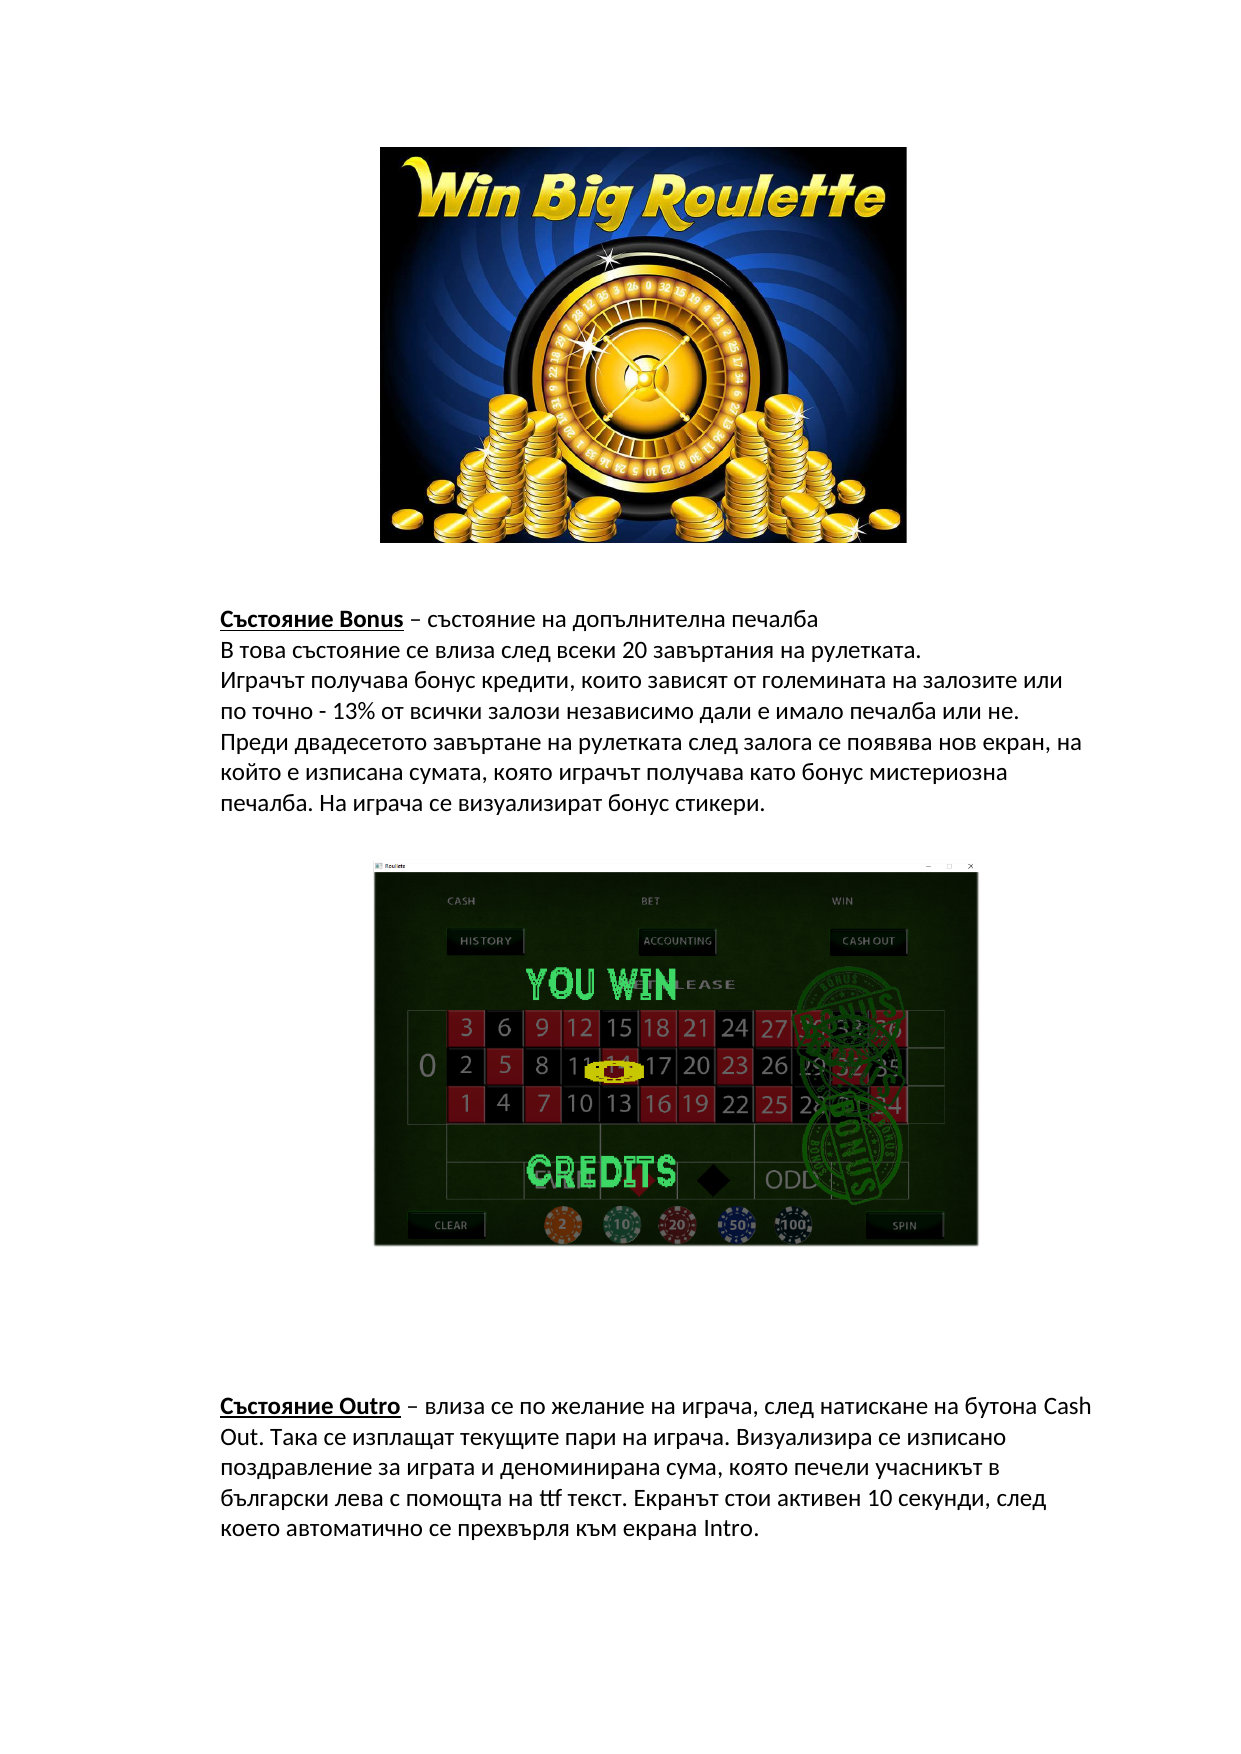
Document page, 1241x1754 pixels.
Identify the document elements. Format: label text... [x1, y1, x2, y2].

picture [380, 147, 907, 543]
text Играчът получава бонус кредити, които зависят от големината на залозите или по точно - 13% от всички залози независимо дали е имало печалба или не. Преди двадесетото завъртане на рулетката след залога се появява нов екран, на който е изписана сумата, която играчът получава като бонус мистериозна печалба. На играча се визуализират бонус стикери. [220, 664, 1093, 817]
text Състояние Bonus – състояние на допълнителна печалба [220, 603, 1093, 634]
picture [295, 847, 1043, 1268]
text В това състояние се влиза след всеки 20 завъртания на рулетката. [220, 634, 1093, 664]
text Състояние Outro – влиза се по желание на играча, след натискане на бутона Cash Out. Така се изплащат текущите пари на играча. Визуализира се изписано поздравление за играта и деноминирана сума, която печели учасникът в български лева с помощта на ttf текст. Екранът стои активен 10 секунди, след което автоматично се прехвърля към екрана Intro. [220, 1390, 1093, 1543]
